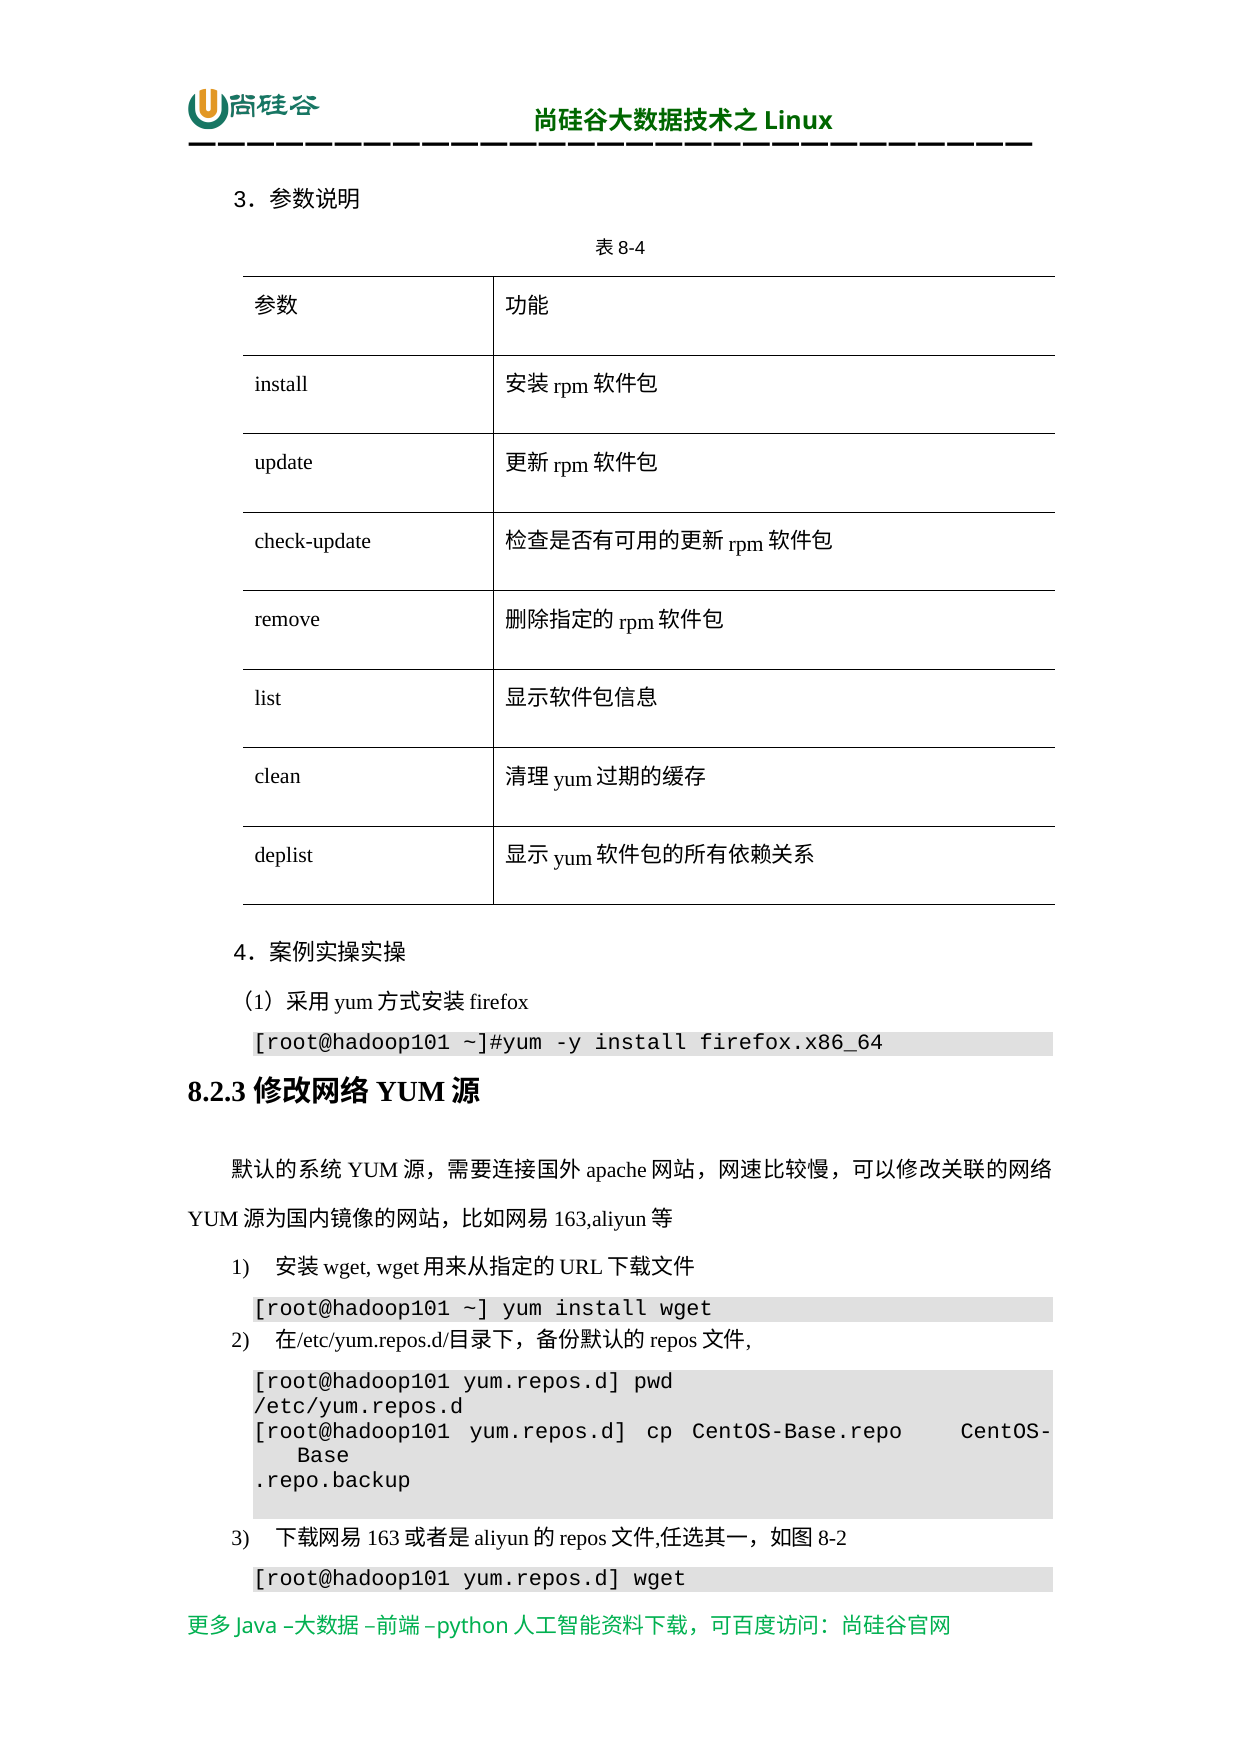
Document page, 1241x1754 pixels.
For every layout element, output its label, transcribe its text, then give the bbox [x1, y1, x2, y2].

text [root@hadoop101 yum.repos.d] cp CentOS-Base.repo CentOS-Base [253, 1420, 1053, 1469]
table_cell 安装rpm软件包 [494, 356, 1055, 433]
text [root@hadoop101 yum.repos.d] wget [253, 1567, 1053, 1592]
text 表8-4 [187, 230, 1053, 262]
list 下载网易163或者是aliyun的repos文件,任选其一，如图8-2 [231, 1519, 1053, 1552]
text （1）采用yum方式安装firefox [187, 983, 1053, 1016]
text [root@hadoop101 ~]#yum -y install firefox.x86_64 [253, 1032, 1053, 1056]
text 4．案例实操实操 [187, 918, 1053, 983]
table_header 功能 [494, 277, 1055, 354]
table_cell 显示yum软件包的所有依赖关系 [494, 827, 1055, 904]
text [root@hadoop101 ~] yum install wget [253, 1297, 1053, 1322]
table_cell check-update [243, 513, 493, 590]
table_cell 检查是否有可用的更新rpm软件包 [494, 513, 1055, 590]
table_header 参数 [243, 277, 493, 354]
table_cell install [243, 356, 493, 433]
table_cell update [243, 434, 493, 512]
table_cell list [243, 670, 493, 747]
table_cell 清理yum过期的缓存 [494, 748, 1055, 826]
text 默认的系统YUM源，需要连接国外apache网站，网速比较慢，可以修改关联的网络YUM源为国内镜像的网站，比如网易163,aliyun等 [187, 1152, 1053, 1233]
table_cell 显示软件包信息 [494, 670, 1055, 747]
list 在/etc/yum.repos.d/目录下，备份默认的repos文件, [231, 1322, 1053, 1354]
picture [187, 88, 321, 130]
subtitle 8.2.3 修改网络YUM源 [187, 1056, 1053, 1121]
text /etc/yum.repos.d [253, 1395, 1053, 1420]
table_cell 更新rpm软件包 [494, 434, 1055, 512]
table_cell clean [243, 748, 493, 826]
list 安装wget, wget用来从指定的URL下载文件 [231, 1249, 1053, 1281]
table_cell remove [243, 591, 493, 669]
table_cell 删除指定的rpm软件包 [494, 591, 1055, 669]
text [root@hadoop101 yum.repos.d] pwd [253, 1370, 1053, 1395]
text 3．参数说明 [187, 165, 1053, 230]
text .repo.backup [253, 1469, 1053, 1494]
table_cell deplist [243, 827, 493, 904]
